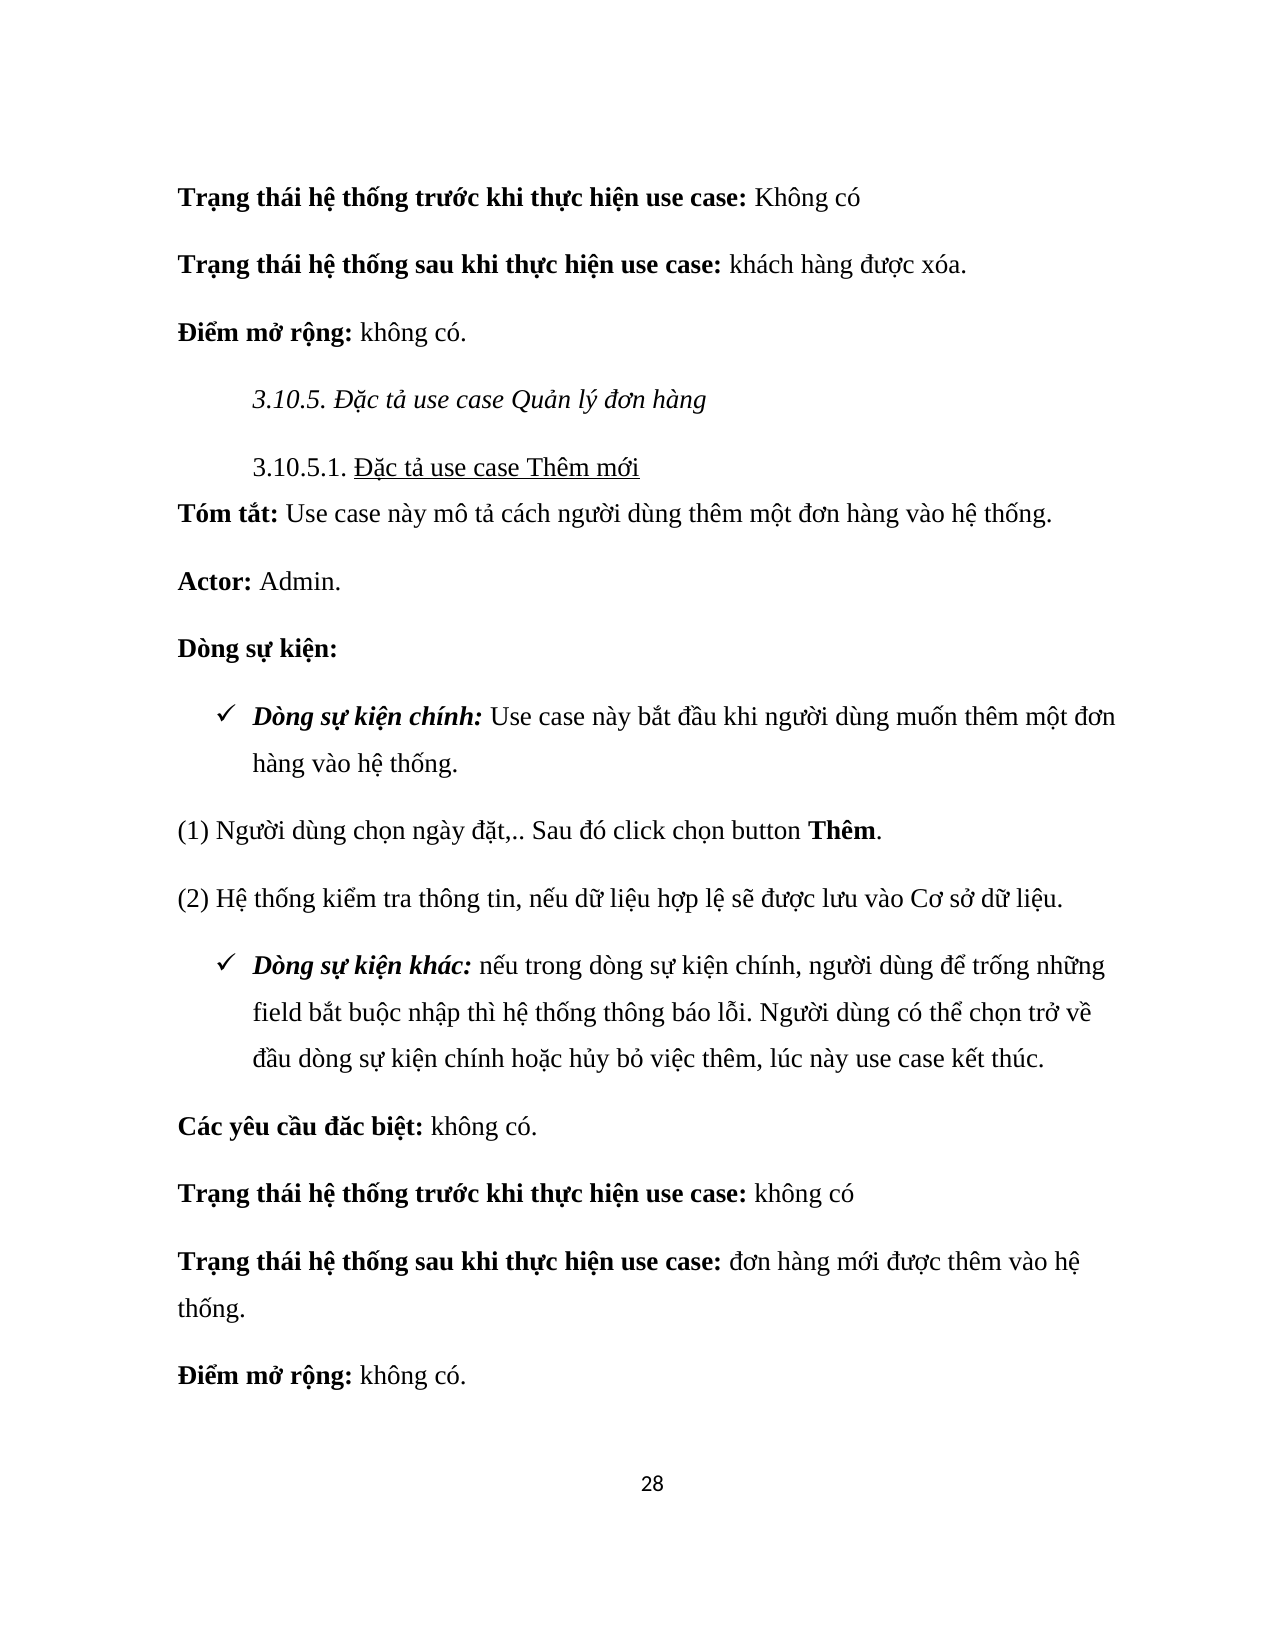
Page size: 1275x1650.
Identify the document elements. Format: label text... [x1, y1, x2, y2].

list Dòng sự kiện khác: nếu trong dòng sự kiện chính, người dùng để trống những field bắt buộc nhập thì hệ thống thông báo lỗi. Người dùng có thể chọn trở về đầu dòng sự kiện chính hoặc hủy bỏ việc thêm, lúc này use case kết thúc. [215, 949, 1127, 1074]
text Trạng thái hệ thống sau khi thực hiện use case: khách hàng được xóa. [177, 248, 1127, 279]
text Trạng thái hệ thống trước khi thực hiện use case: không có [177, 1178, 1127, 1209]
text Tóm tắt: Use case này mô tả cách người dùng thêm một đơn hàng vào hệ thống. [177, 497, 1127, 528]
list Dòng sự kiện chính: Use case này bắt đầu khi người dùng muốn thêm một đơn hàng vào hệ thống. [215, 700, 1127, 778]
text Trạng thái hệ thống trước khi thực hiện use case: Không có [177, 181, 1127, 212]
text (2) Hệ thống kiểm tra thông tin, nếu dữ liệu hợp lệ sẽ được lưu vào Cơ sở dữ liệu. [177, 882, 1127, 913]
text Trạng thái hệ thống sau khi thực hiện use case: đơn hàng mới được thêm vào hệ thống. [177, 1245, 1127, 1323]
text Điểm mở rộng: không có. [177, 1359, 1127, 1390]
text Điểm mở rộng: không có. [177, 316, 1127, 347]
text Actor: Admin. [177, 565, 1127, 596]
text Dòng sự kiện: [177, 632, 1127, 663]
subtitle Đặc tả use case Thêm mới [252, 451, 1127, 482]
subtitle Đặc tả use case Quản lý đơn hàng [252, 383, 1127, 414]
text (1) Người dùng chọn ngày đặt,.. Sau đó click chọn button Thêm. [177, 814, 1127, 845]
text Các yêu cầu đăc biệt: không có. [177, 1110, 1127, 1141]
